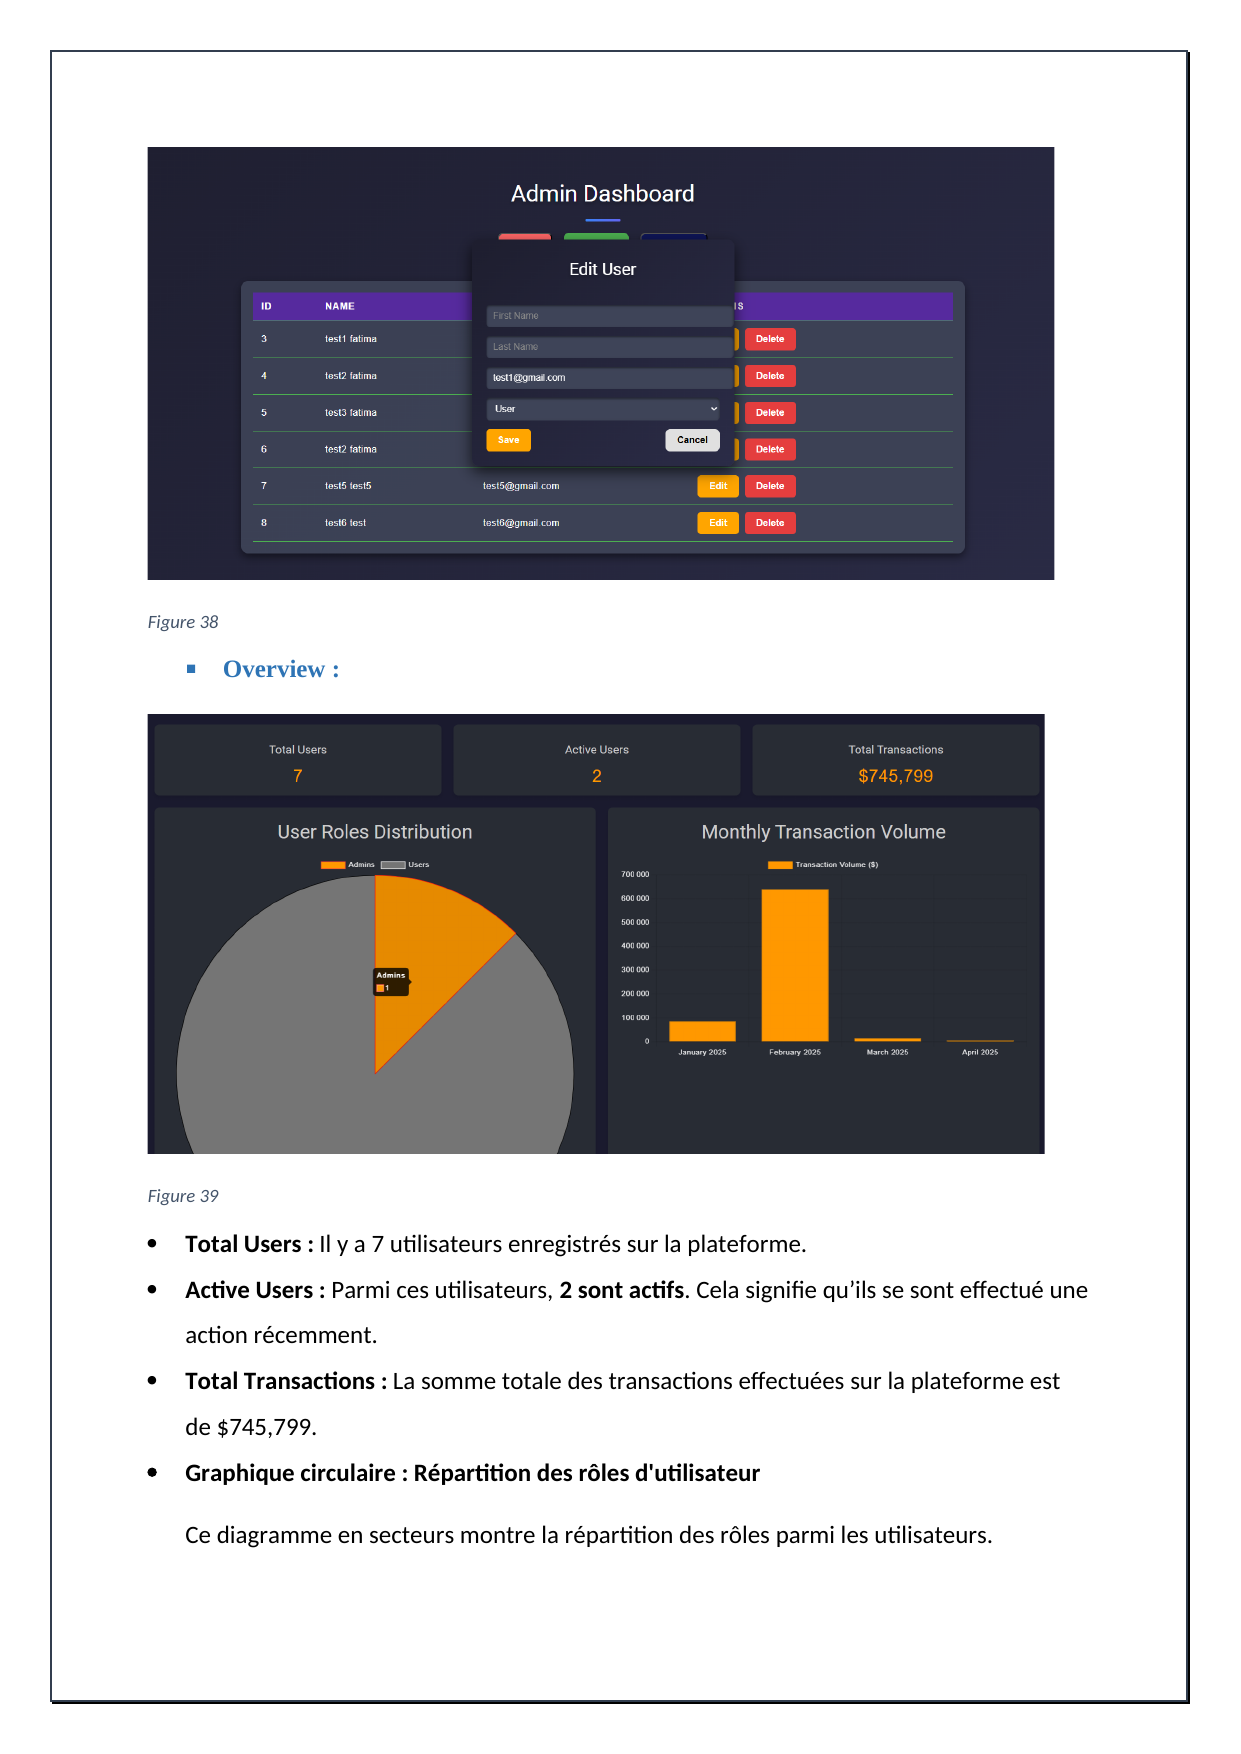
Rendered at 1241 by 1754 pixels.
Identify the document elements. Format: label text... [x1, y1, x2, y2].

list Total Transactions : La somme totale des transactions effectuées sur la plateforme est de $745,799. [148, 1365, 1091, 1441]
list Overview : [185, 654, 1091, 683]
list Active Users : Parmi ces utilisateurs, 2 sont actifs. Cela signifie qu’ils se sont effectué une action récemment. [148, 1274, 1091, 1350]
list Total Users : Il y a 7 utilisateurs enregistrés sur la plateforme. [148, 1228, 1091, 1258]
list Graphique circulaire : Répartition des rôles d'utilisateur [148, 1457, 1091, 1487]
picture [147, 147, 1055, 580]
picture [147, 714, 1045, 1154]
text Figure 39 [148, 1184, 1091, 1207]
text Ce diagramme en secteurs montre la répartition des rôles parmi les utilisateurs. [148, 1519, 1091, 1549]
text Figure 38 [148, 611, 1091, 633]
